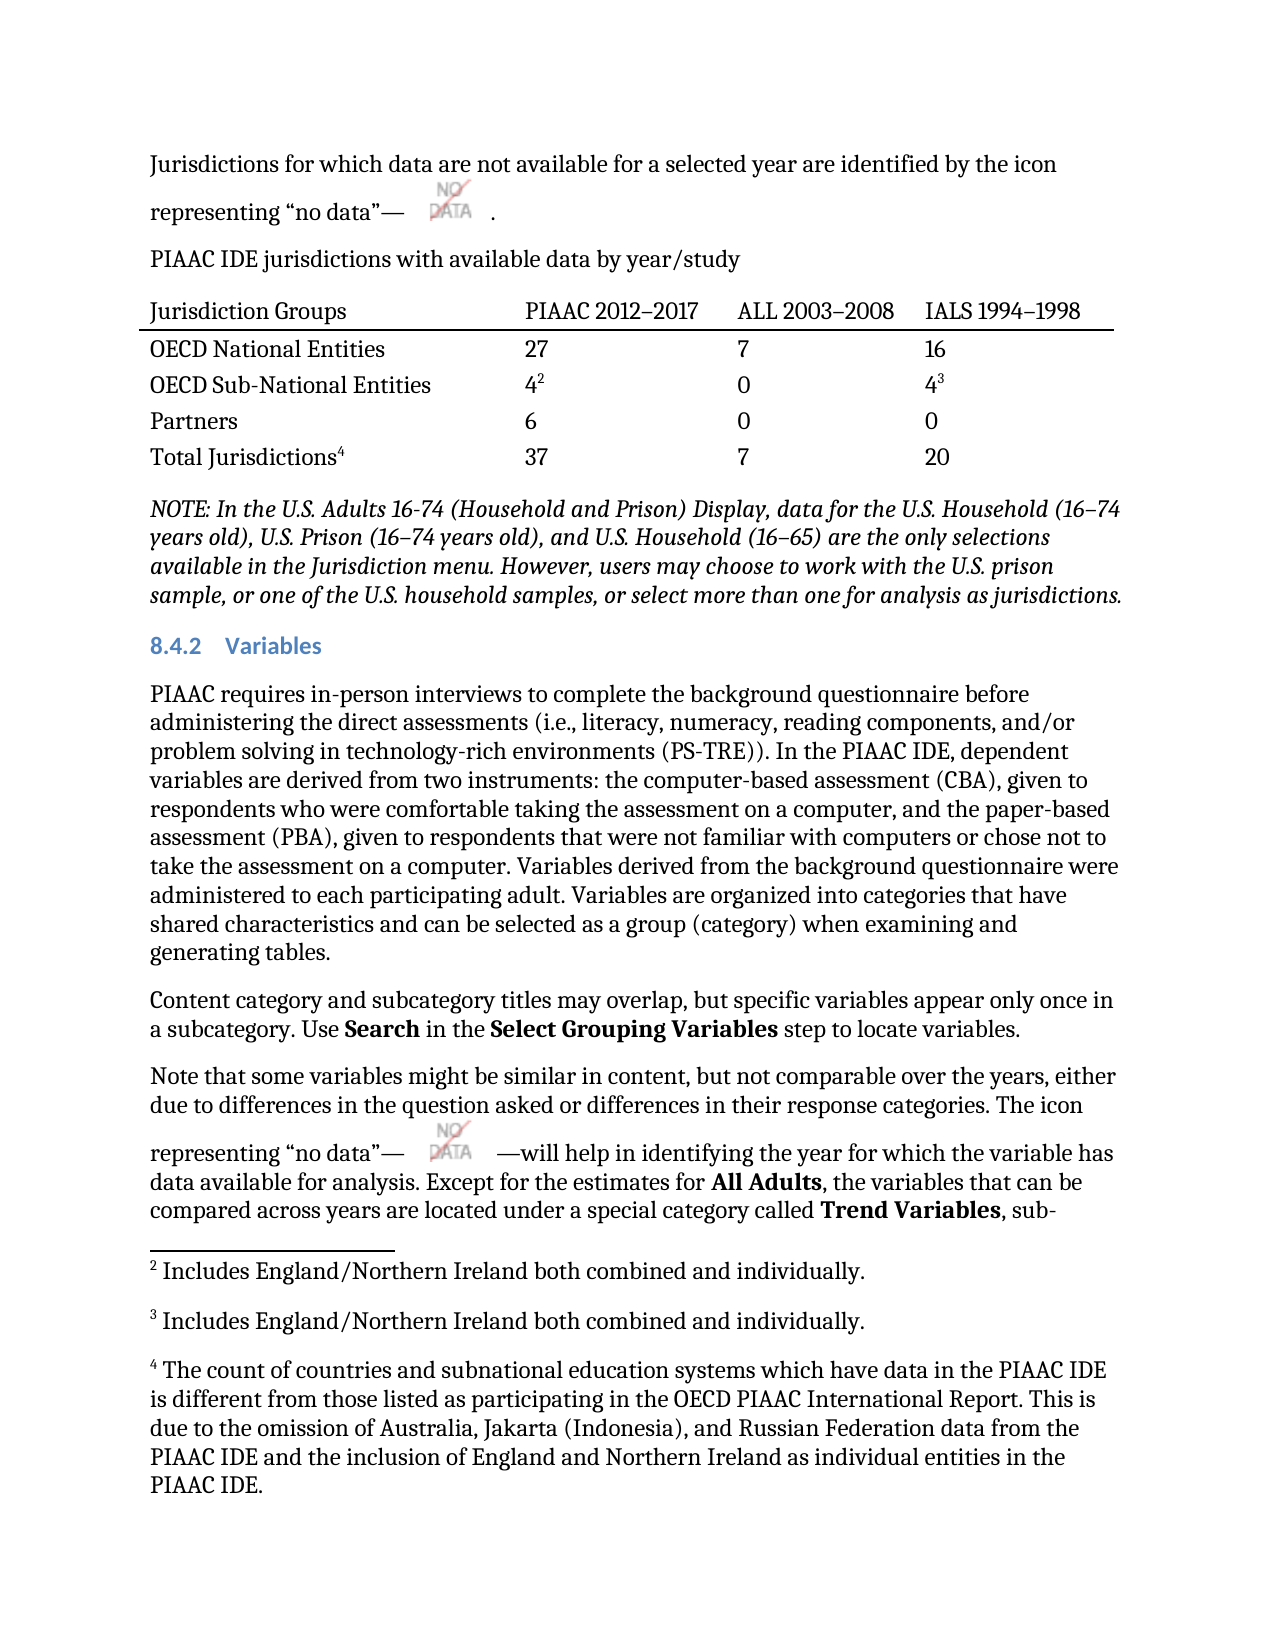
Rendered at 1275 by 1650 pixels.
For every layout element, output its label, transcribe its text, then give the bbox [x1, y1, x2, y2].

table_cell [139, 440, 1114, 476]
text PIAAC IDE jurisdictions with available data by year/study [150, 245, 1125, 274]
text NOTE: In the U.S. Adults 16-74 (Household and Prison) Display, data for the U.S. Household (16–74 years old), U.S. Prison (16–74 years old), and U.S. Household (16–65) are the only selections available in the Jurisdiction menu. However, users may choose to work with the U.S. prison sample, or one of the U.S. household samples, or select more than one for analysis as jurisdictions. [150, 494, 1125, 609]
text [150, 1062, 1125, 1225]
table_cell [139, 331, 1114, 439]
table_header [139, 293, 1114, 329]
subtitle 8.4.2 Variables [150, 630, 1125, 661]
text PIAAC requires in-person interviews to complete the background questionnaire before administering the direct assessments (i.e., literacy, numeracy, reading components, and/or problem solving in technology-rich environments (PS-TRE)). In the PIAAC IDE, dependent variables are derived from two instruments: the computer-based assessment (CBA), given to respondents who were comfortable taking the assessment on a computer, and the paper-based assessment (PBA), given to respondents that were not familiar with computers or chose not to take the assessment on a computer. Variables derived from the background questionnaire were administered to each participating adult. Variables are organized into categories that have shared characteristics and can be selected as a group (category) when examining and generating tables. [150, 679, 1125, 967]
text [150, 150, 1125, 227]
picture [429, 1119, 472, 1162]
picture [429, 178, 472, 221]
text Content category and subcategory titles may overlap, but specific variables appear only once in a subcategory. Use Search in the Select Grouping Variables step to locate variables. [150, 986, 1125, 1043]
